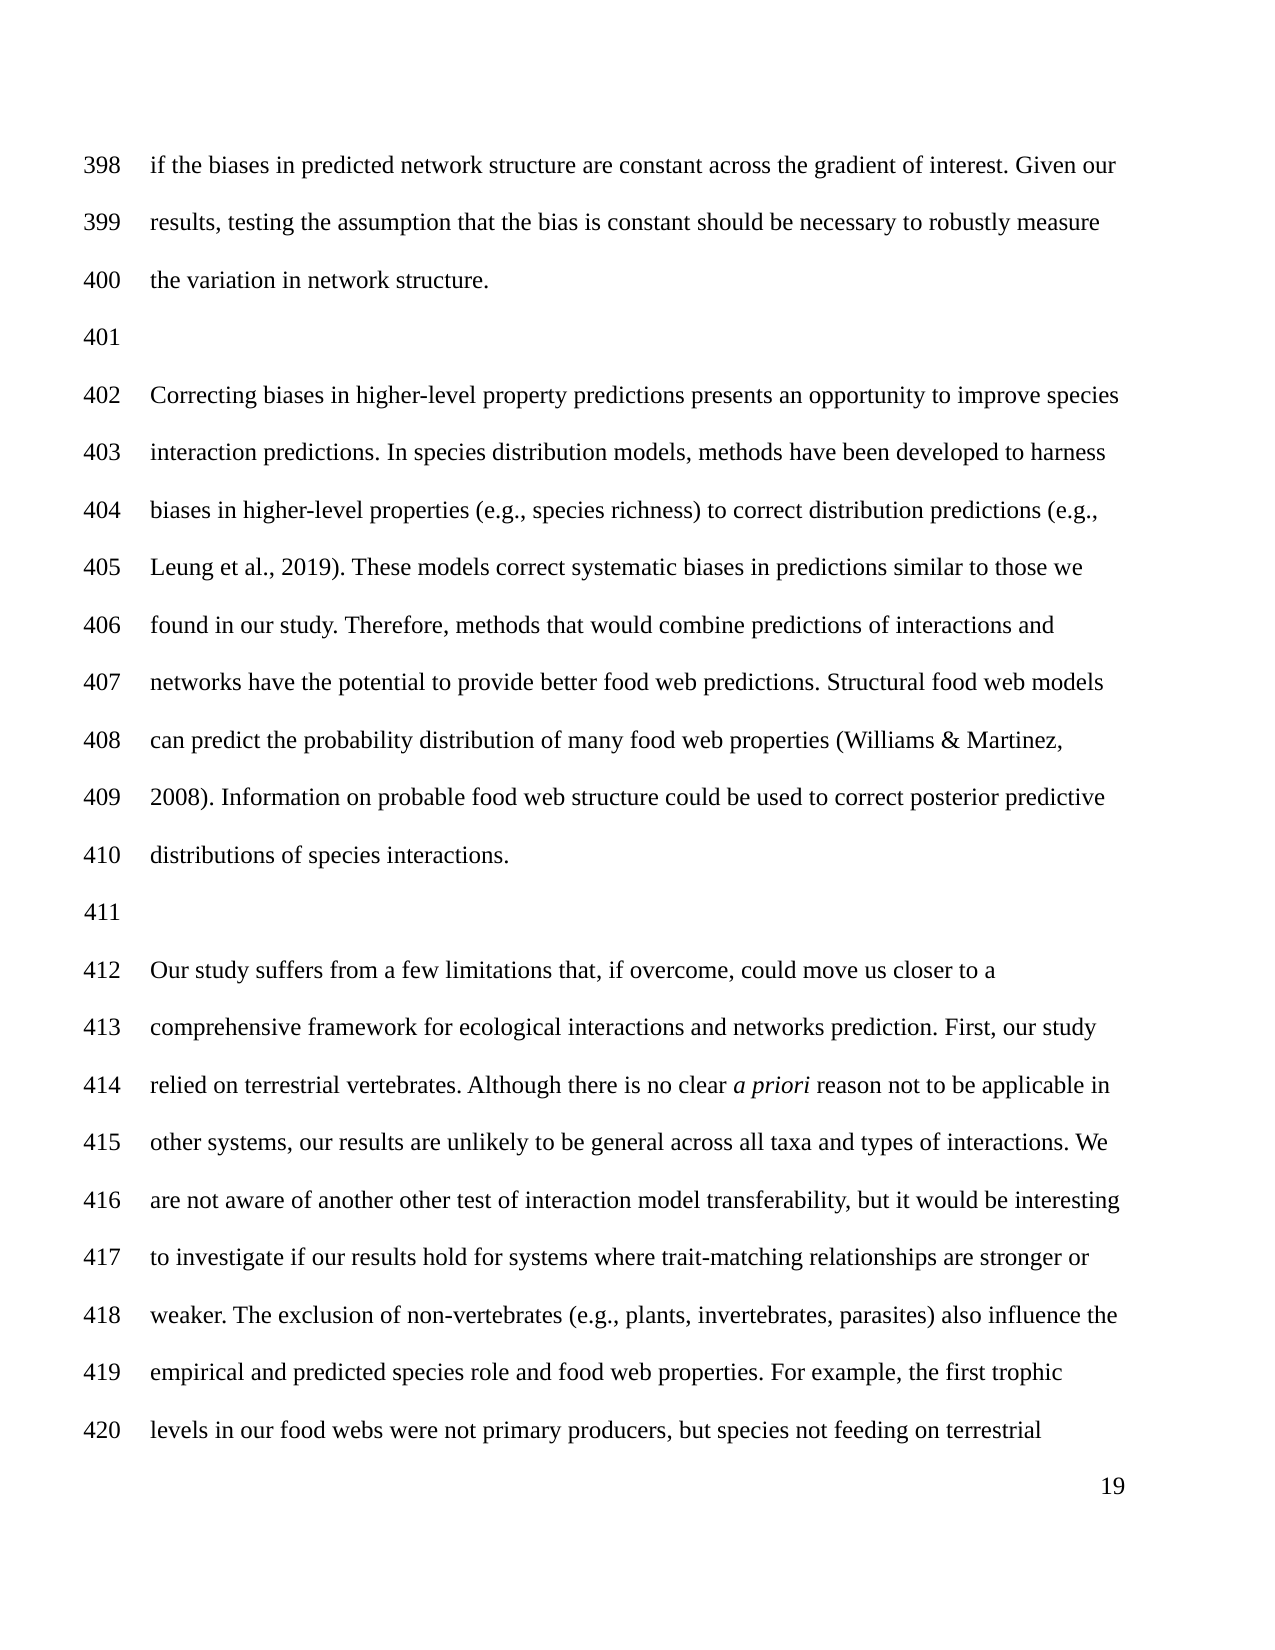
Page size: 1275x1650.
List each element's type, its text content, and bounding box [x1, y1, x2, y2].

text Correcting biases in higher-level property predictions presents an opportunity to improve species interaction predictions. In species distribution models, methods have been developed to harness biases in higher-level properties (e.g., species richness) to correct distribution predictions (e.g., Leung et al., 2019). These models correct systematic biases in predictions similar to those we found in our study. Therefore, methods that would combine predictions of interactions and networks have the potential to provide better food web predictions. Structural food web models can predict the probability distribution of many food web properties (Williams & Martinez, 2008). Information on probable food web structure could be used to correct posterior predictive distributions of species interactions. [150, 380, 1125, 869]
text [150, 955, 1125, 1444]
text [150, 150, 1125, 294]
